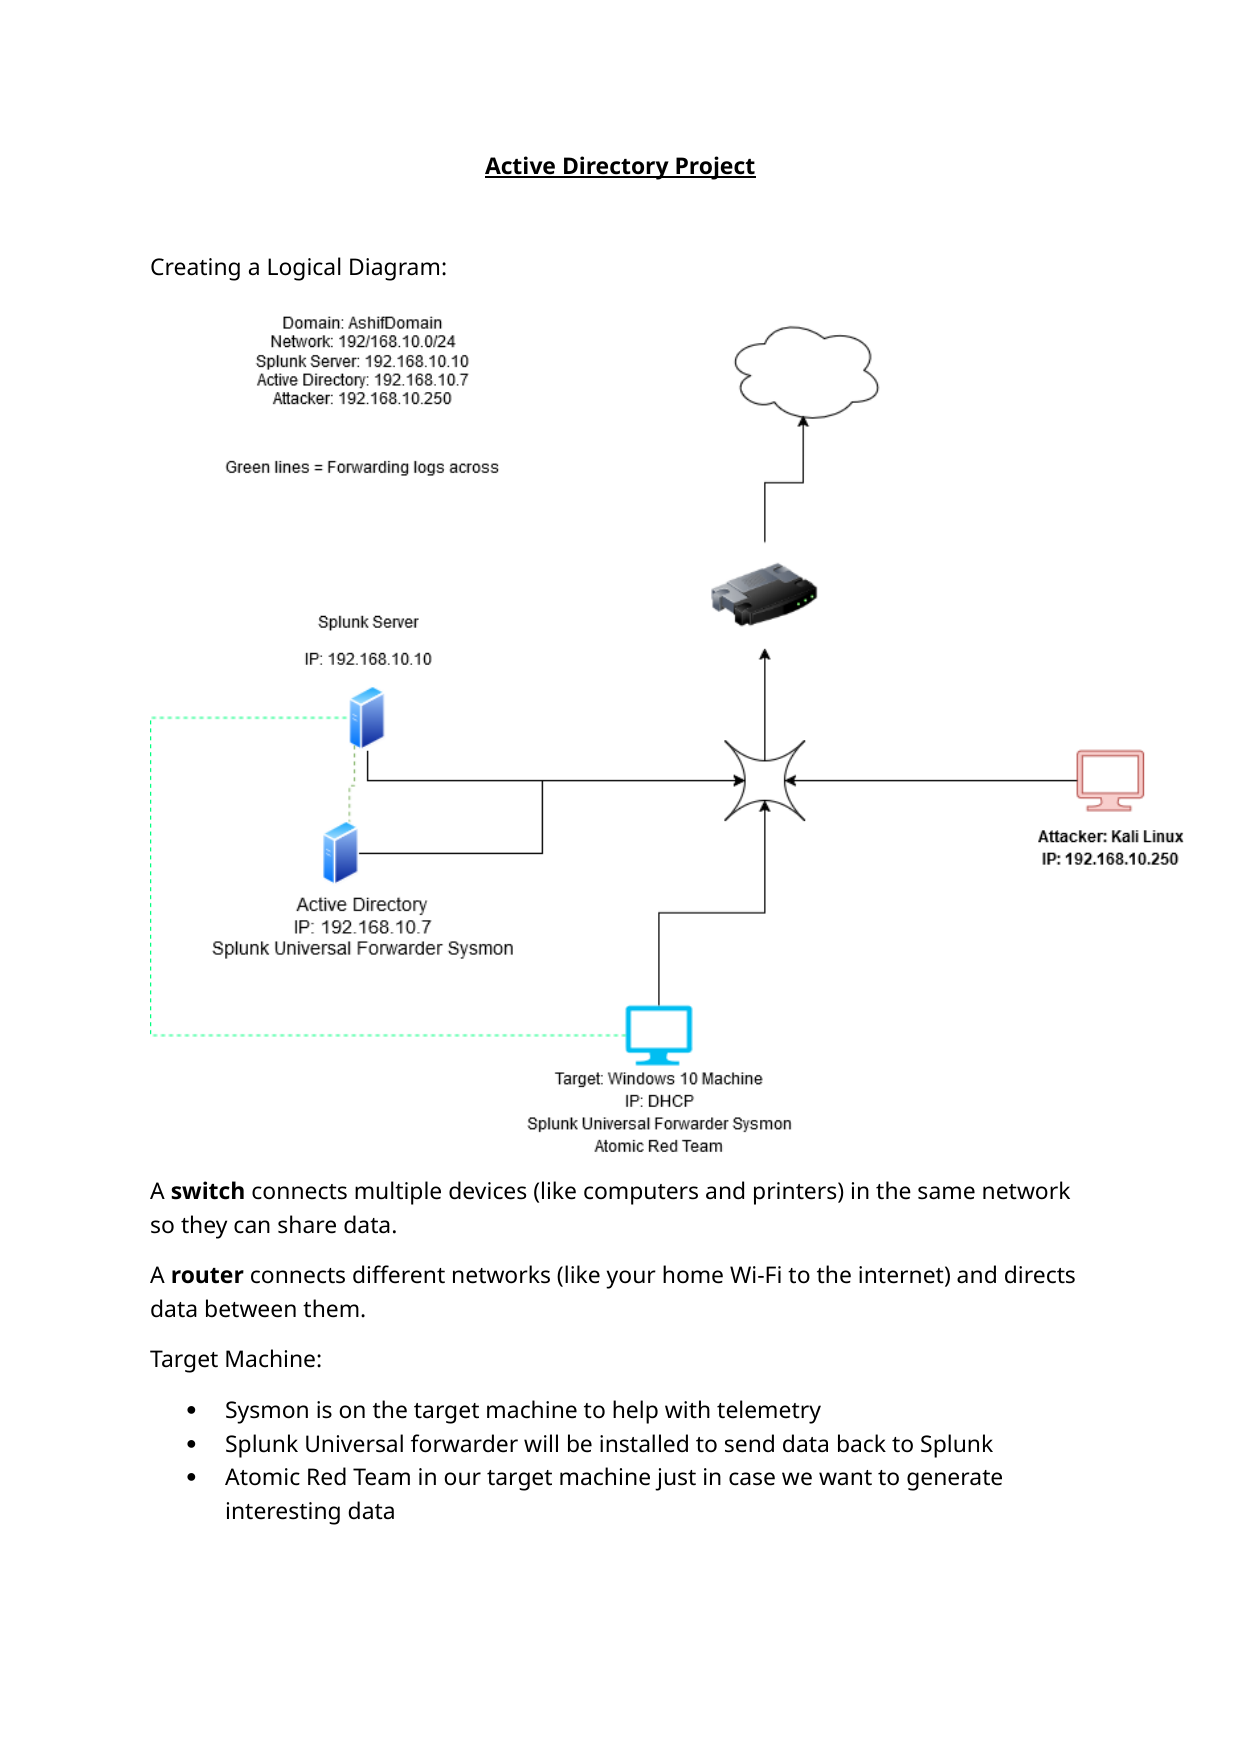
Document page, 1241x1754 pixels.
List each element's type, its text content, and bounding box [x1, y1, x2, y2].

picture [150, 301, 1184, 1156]
text A switch connects multiple devices (like computers and printers) in the same network so they can share data. [150, 1175, 1090, 1240]
list Atomic Red Team in our target machine just in case we want to generate interesting data [187, 1461, 1090, 1526]
list Sysmon is on the target machine to help with telemetry [187, 1394, 1090, 1425]
text Target Machine: [150, 1343, 1090, 1375]
text Creating a Logical Diagram: [150, 251, 1090, 282]
list Splunk Universal forwarder will be installed to send data back to Splunk [187, 1428, 1090, 1459]
text Active Directory Project [150, 150, 1090, 181]
text A router connects different networks (like your home Wi-Fi to the internet) and directs data between them. [150, 1259, 1090, 1324]
